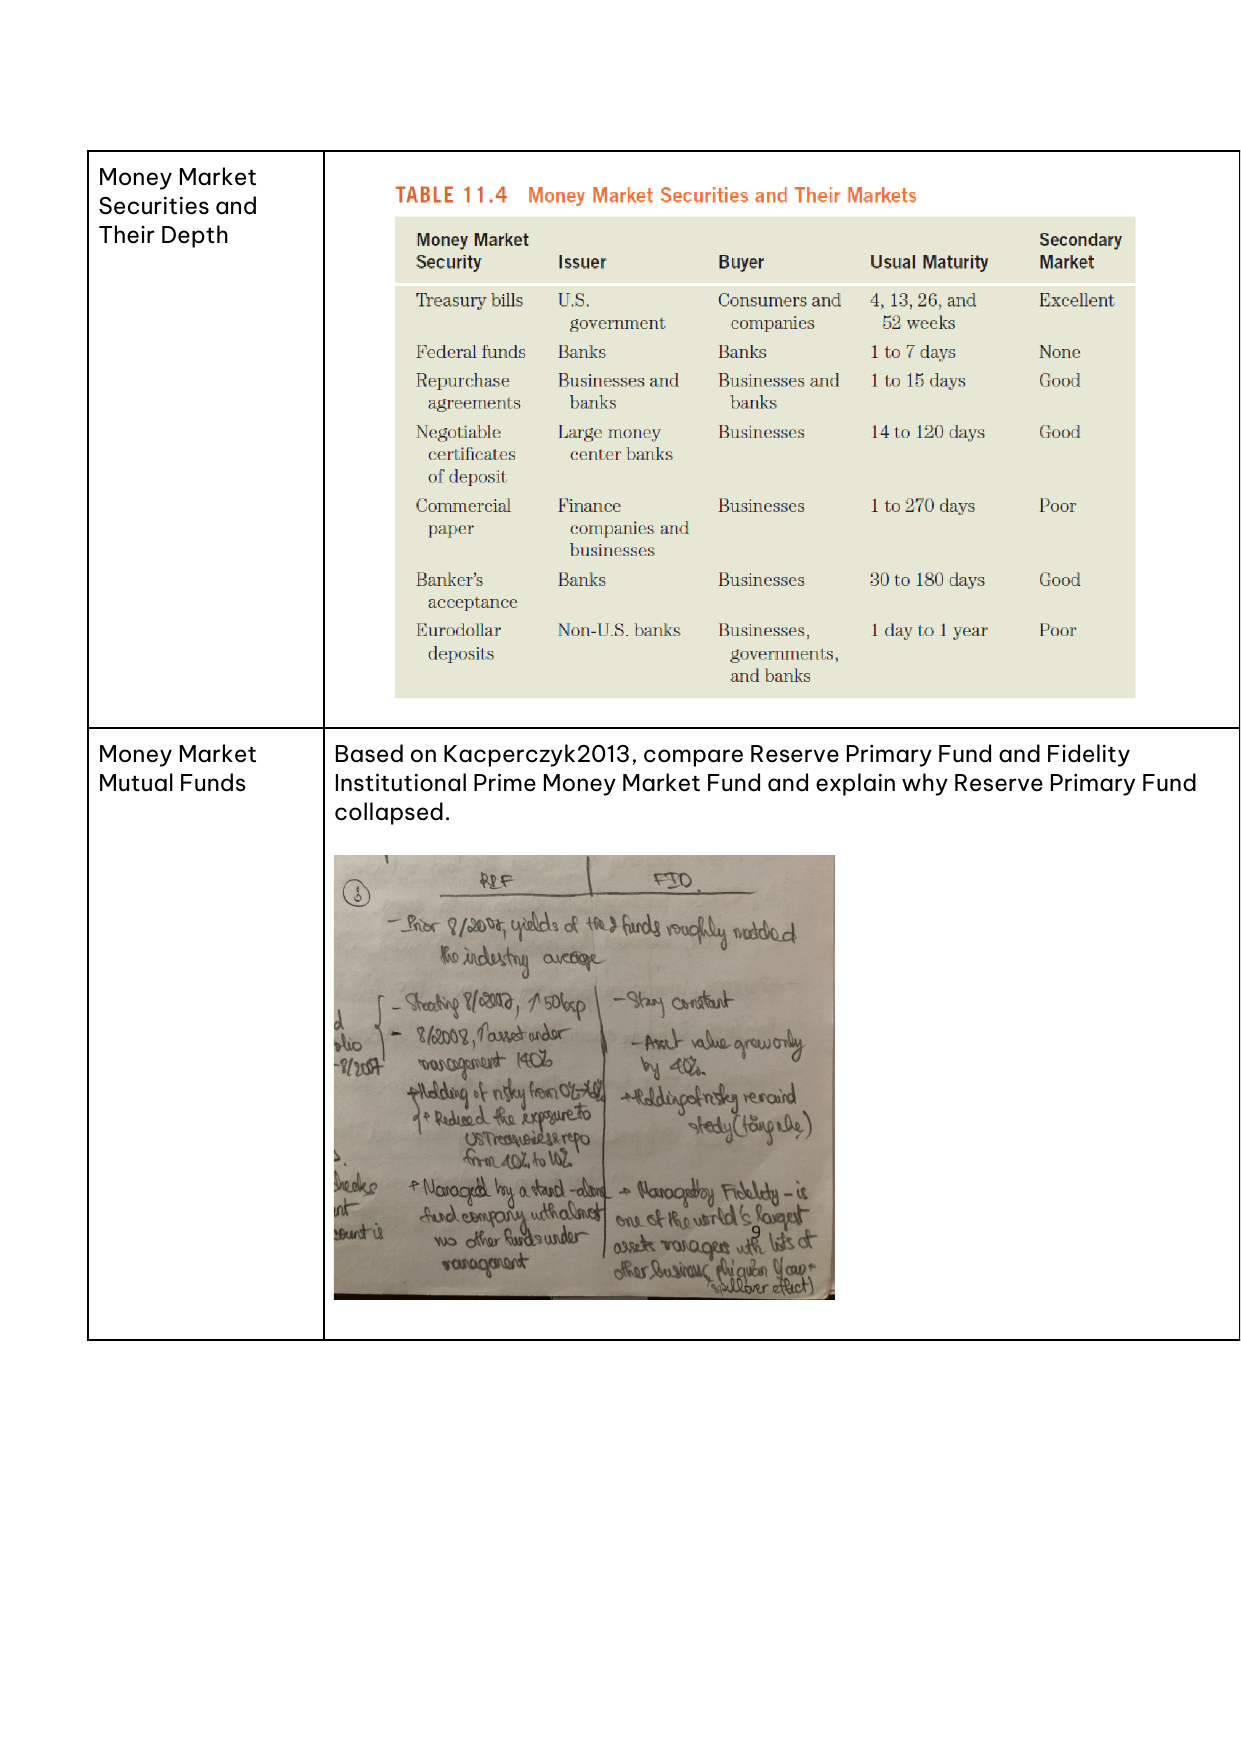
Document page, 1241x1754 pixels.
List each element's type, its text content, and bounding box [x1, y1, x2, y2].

picture [333, 855, 835, 1300]
picture [333, 162, 1144, 717]
table_cell Money Market Securities and Their Depth [89, 152, 323, 727]
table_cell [325, 729, 1239, 1339]
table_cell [89, 729, 323, 1339]
table_cell [325, 152, 1239, 727]
